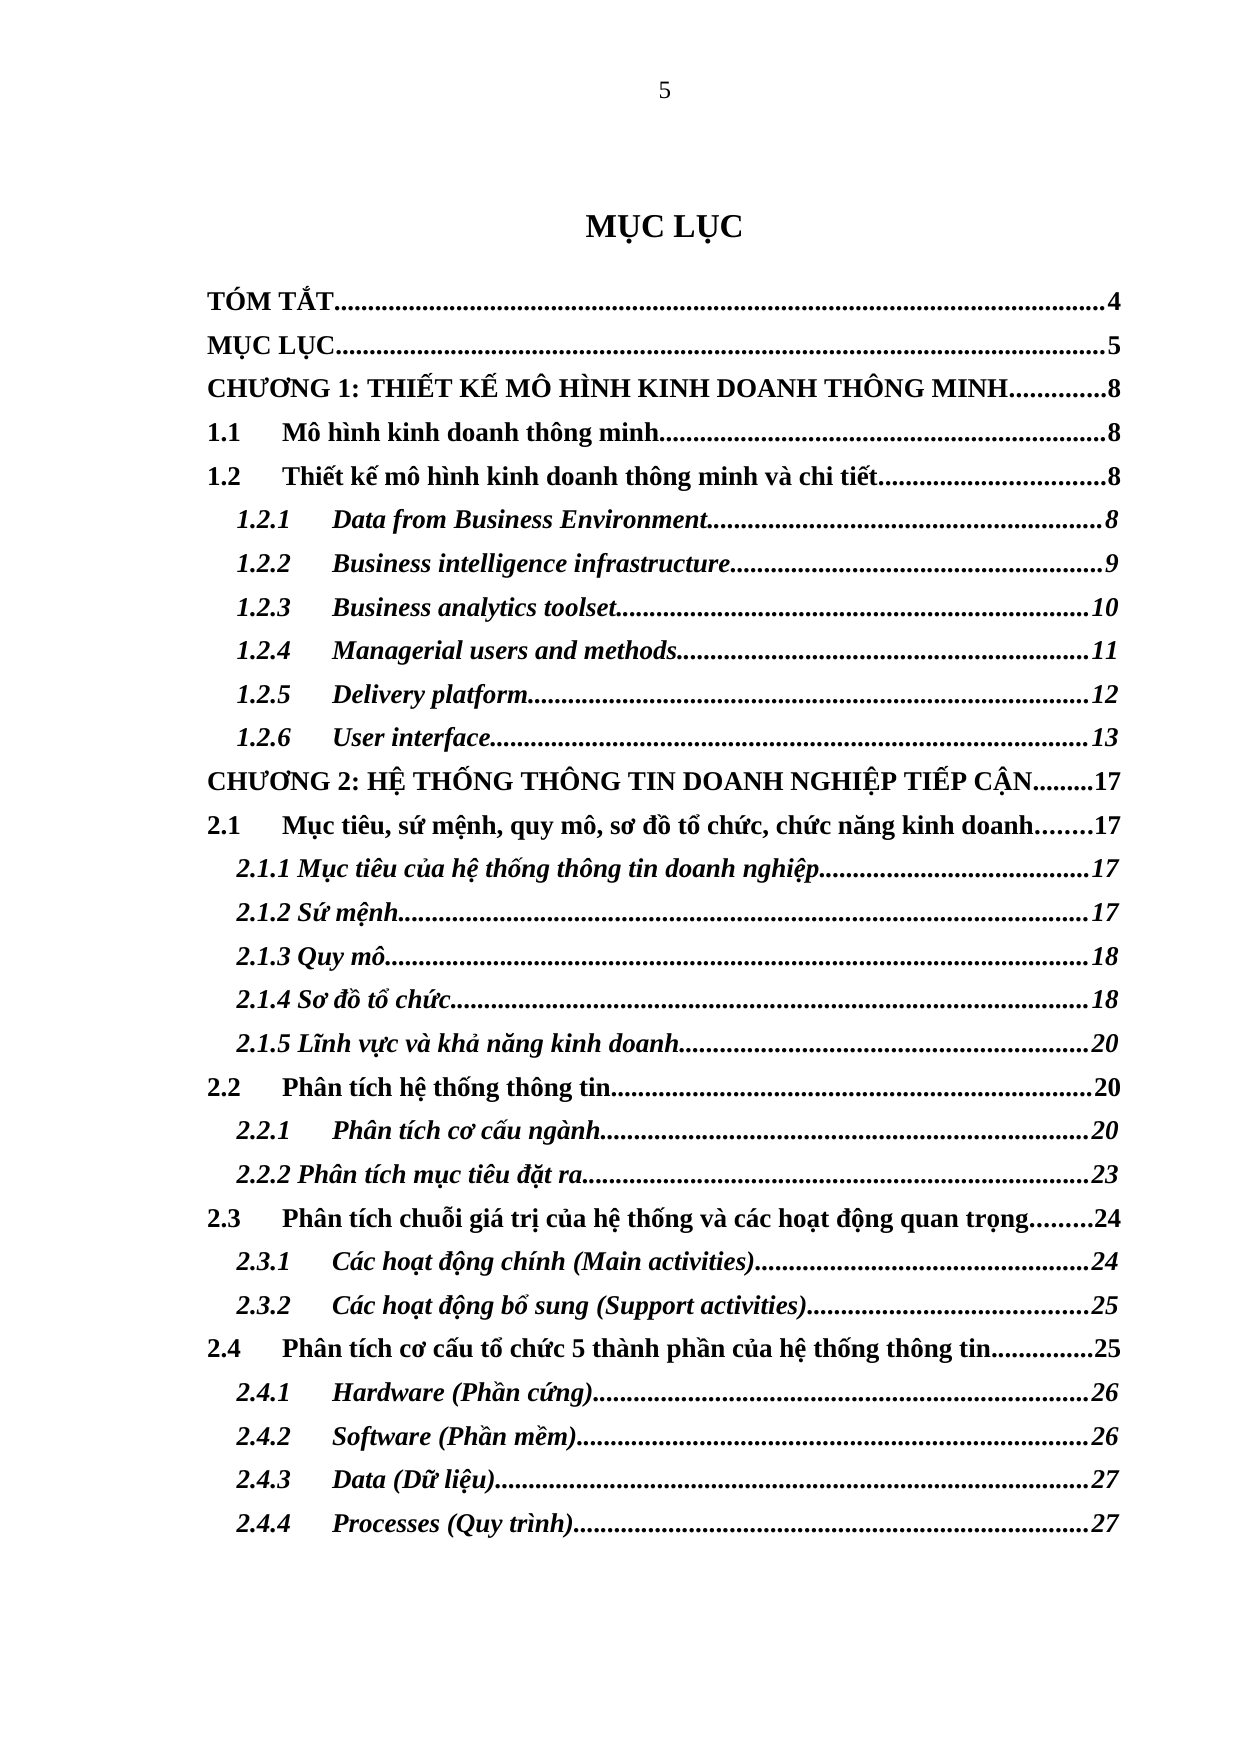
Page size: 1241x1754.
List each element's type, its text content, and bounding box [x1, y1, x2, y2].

text 1.2.1 Data from Business Environment 8 [236, 503, 1122, 534]
text 2.1.1 Mục tiêu của hệ thống thông tin doanh nghiệp 17 [236, 852, 1122, 884]
text 1.2 Thiết kế mô hình kinh doanh thông minh và chi tiết 8 [207, 460, 1122, 491]
text 2.4.3 Data (Dữ liệu) 27 [236, 1463, 1122, 1495]
text 2.3 Phân tích chuỗi giá trị của hệ thống và các hoạt động quan trọng 24 [207, 1202, 1122, 1233]
text 2.4.2 Software (Phần mềm) 26 [236, 1420, 1122, 1451]
text CHƯƠNG 1: THIẾT KẾ MÔ HÌNH KINH DOANH THÔNG MINH 8 [207, 372, 1122, 403]
text 1.2.6 User interface 13 [236, 722, 1122, 753]
text 2.1.3 Quy mô 18 [236, 940, 1122, 971]
text 2.2.2 Phân tích mục tiêu đặt ra 23 [236, 1158, 1122, 1189]
text 1.2.4 Managerial users and methods 11 [236, 634, 1122, 665]
text 2.2.1 Phân tích cơ cấu ngành 20 [236, 1114, 1122, 1146]
text 2.4.4 Processes (Quy trình) 27 [236, 1507, 1122, 1538]
text MỤC LỤC 5 [207, 329, 1122, 360]
text 1.2.3 Business analytics toolset 10 [236, 591, 1122, 622]
text 1.1 Mô hình kinh doanh thông minh 8 [207, 416, 1122, 447]
text 2.4 Phân tích cơ cấu tổ chức 5 thành phần của hệ thống thông tin 25 [207, 1333, 1122, 1364]
text 2.3.1 Các hoạt động chính (Main activities) 24 [236, 1245, 1122, 1276]
text 1.2.5 Delivery platform 12 [236, 678, 1122, 709]
text CHƯƠNG 2: HỆ THỐNG THÔNG TIN DOANH NGHIỆP TIẾP CẬN 17 [207, 765, 1122, 796]
text 2.4.1 Hardware (Phần cứng) 26 [236, 1376, 1122, 1407]
text 2.1.2 Sứ mệnh 17 [236, 896, 1122, 927]
text 2.1.4 Sơ đồ tổ chức 18 [236, 983, 1122, 1014]
text 2.1.5 Lĩnh vực và khả năng kinh doanh 20 [236, 1027, 1122, 1058]
text 2.1 Mục tiêu, sứ mệnh, quy mô, sơ đồ tổ chức, chức năng kinh doanh 17 [207, 809, 1122, 840]
text TÓM TẮT 4 [207, 285, 1122, 316]
text 2.2 Phân tích hệ thống thông tin 20 [207, 1071, 1122, 1102]
text 2.3.2 Các hoạt động bổ sung (Support activities) 25 [236, 1289, 1122, 1320]
text MỤC LỤC [207, 207, 1122, 245]
text 1.2.2 Business intelligence infrastructure 9 [236, 547, 1122, 578]
